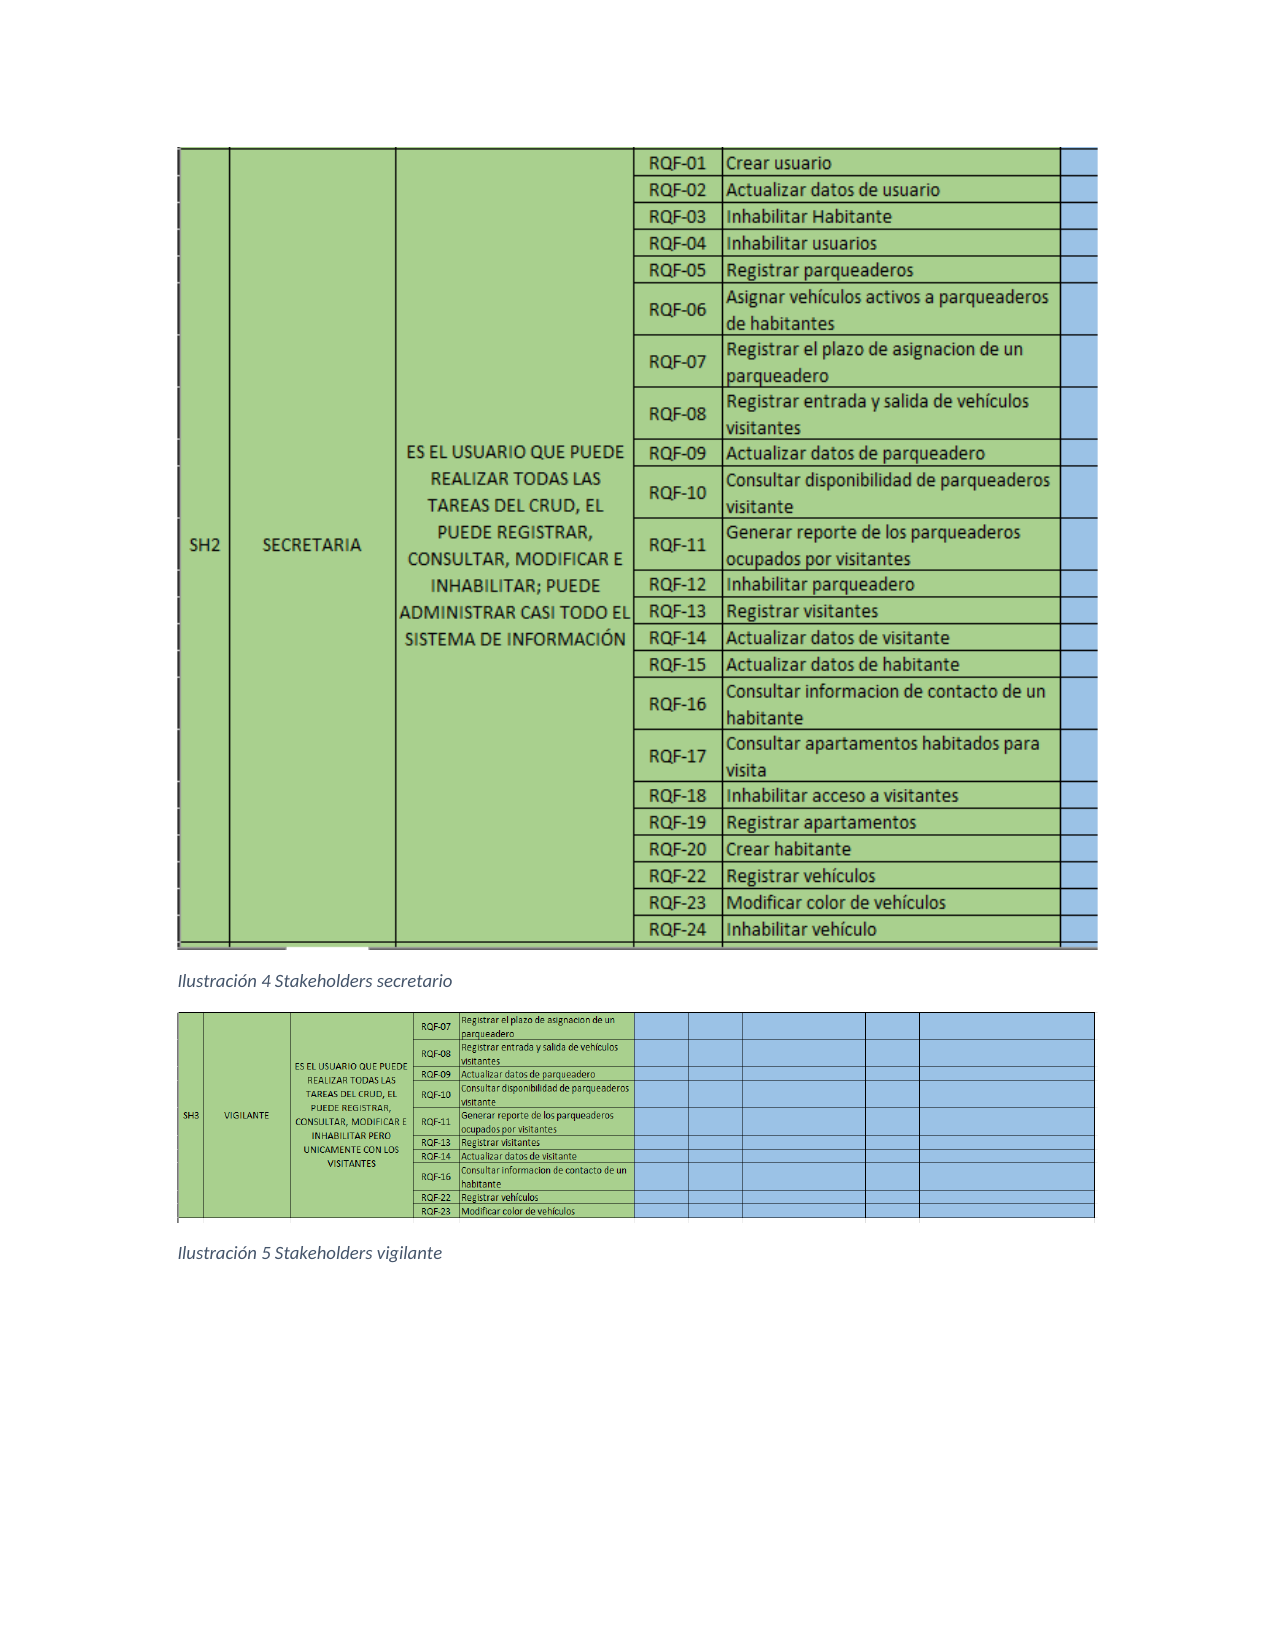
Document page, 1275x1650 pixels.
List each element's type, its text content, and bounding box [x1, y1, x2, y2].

picture [177, 1012, 1098, 1223]
text Ilustración 4 Stakeholders secretario [177, 969, 1098, 992]
text Ilustración 5 Stakeholders vigilante [177, 1241, 1098, 1264]
picture [177, 147, 1098, 950]
